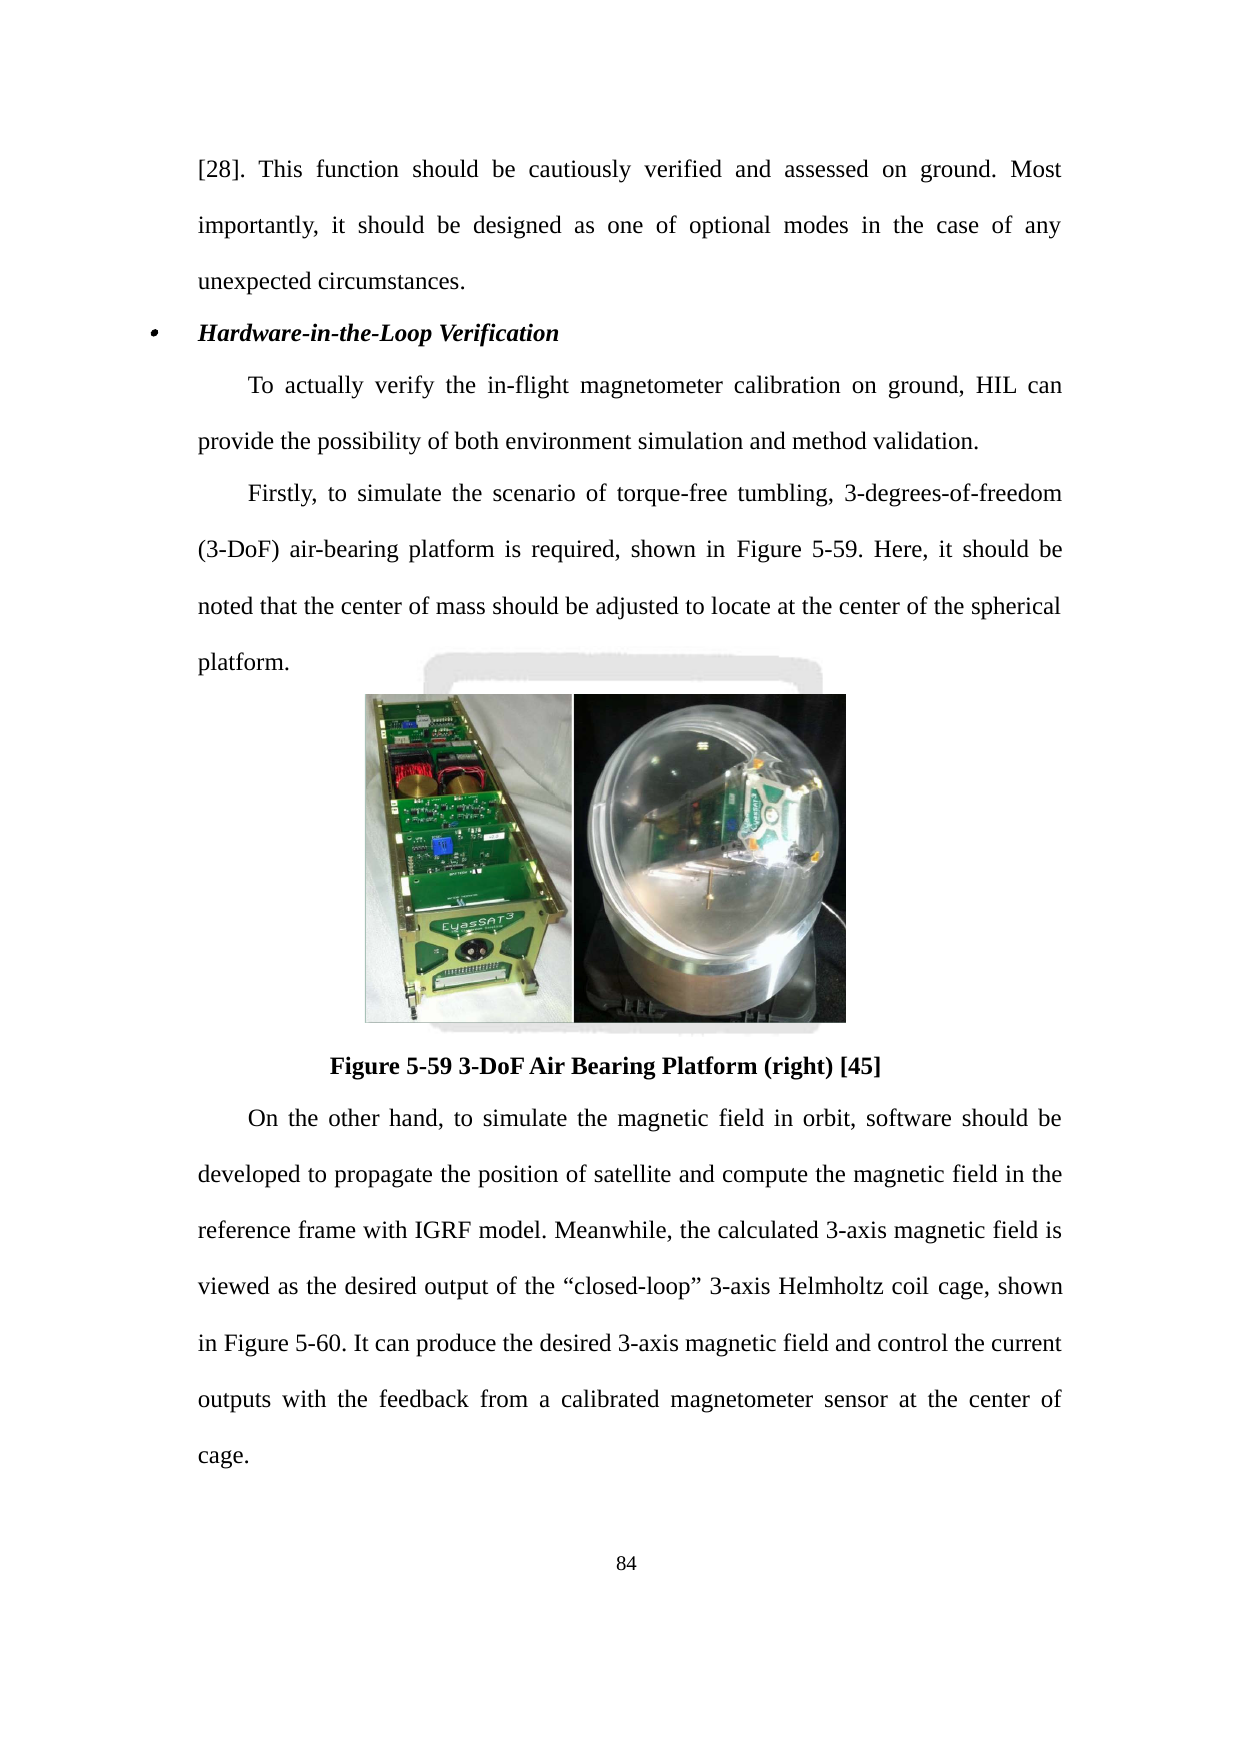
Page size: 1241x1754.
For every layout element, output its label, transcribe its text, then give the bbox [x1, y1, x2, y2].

list Hardware-in-the-Loop Verification [148, 314, 1063, 351]
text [198, 149, 1063, 299]
text To actually verify the in-flight magnetometer calibration on ground, HIL can provide the possibility of both environment simulation and method validation. [198, 366, 1063, 459]
picture [364, 680, 846, 1037]
